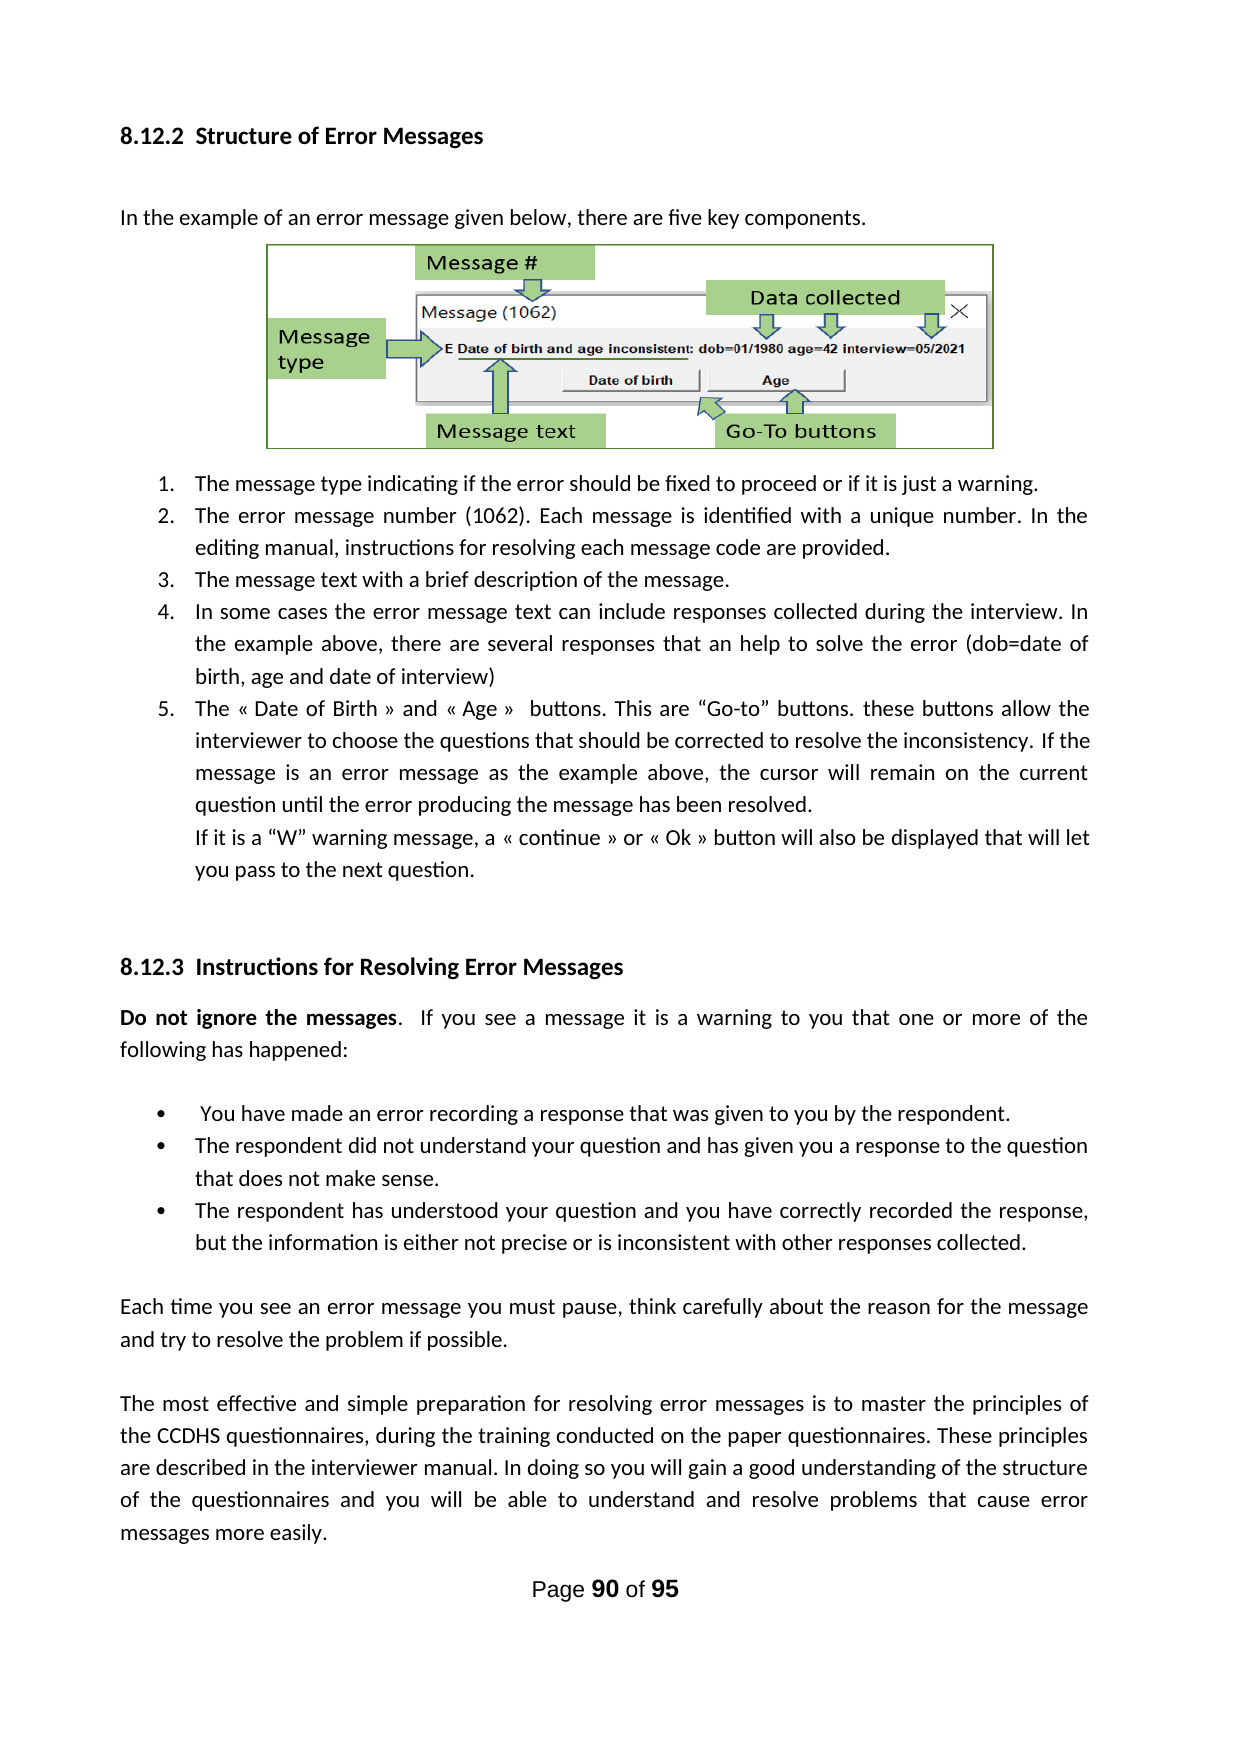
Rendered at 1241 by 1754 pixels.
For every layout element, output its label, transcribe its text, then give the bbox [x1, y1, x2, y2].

picture [264, 242, 995, 452]
list The message text with a brief description of the message. [157, 565, 1090, 593]
text In the example of an error message given below, there are five key components. [120, 203, 1090, 232]
list The respondent did not understand your question and has given you a response to the question that does not make sense. [157, 1132, 1090, 1192]
subtitle 8.12.2 Structure of Error Messages [120, 120, 1090, 151]
list You have made an error recording a response that was given to you by the respondent. [157, 1099, 1090, 1127]
text Do not ignore the messages. If you see a message it is a warning to you that one or more of the following has happened: [120, 1003, 1090, 1063]
list The message type indicating if the error should be fixed to proceed or if it is just a warning. [157, 469, 1090, 497]
text The most effective and simple preparation for resolving error messages is to master the principles of the CCDHS questionnaires, during the training conducted on the paper questionnaires. These principles are described in the interviewer manual. In doing so you will gain a good understanding of the structure of the questionnaires and you will be able to understand and resolve problems that cause error messages more easily. [120, 1389, 1090, 1546]
subtitle 8.12.3 Instructions for Resolving Error Messages [120, 951, 1090, 982]
list The error message number (1062). Each message is identified with a unique number. In the editing manual, instructions for resolving each message code are provided. [157, 501, 1090, 561]
text Each time you see an error message you must pause, think carefully about the reason for the message and try to resolve the problem if possible. [120, 1292, 1090, 1353]
list If it is a “W” warning message, a « continue » or « Ok » button will also be displayed that will let you pass to the next question. [195, 823, 1090, 883]
list The respondent has understood your question and you have correctly recorded the response, but the information is either not precise or is inconsistent with other responses collected. [157, 1196, 1090, 1256]
list In some cases the error message text can include responses collected during the interview. In the example above, there are several responses that an help to solve the error (dob=date of birth, age and date of interview) [157, 597, 1090, 690]
list The « Date of Birth » and « Age » buttons. This are “Go-to” buttons. these buttons allow the interviewer to choose the questions that should be corrected to resolve the inconsistency. If the message is an error message as the example above, the cursor will remain on the current question until the error producing the message has been resolved. [157, 694, 1090, 818]
